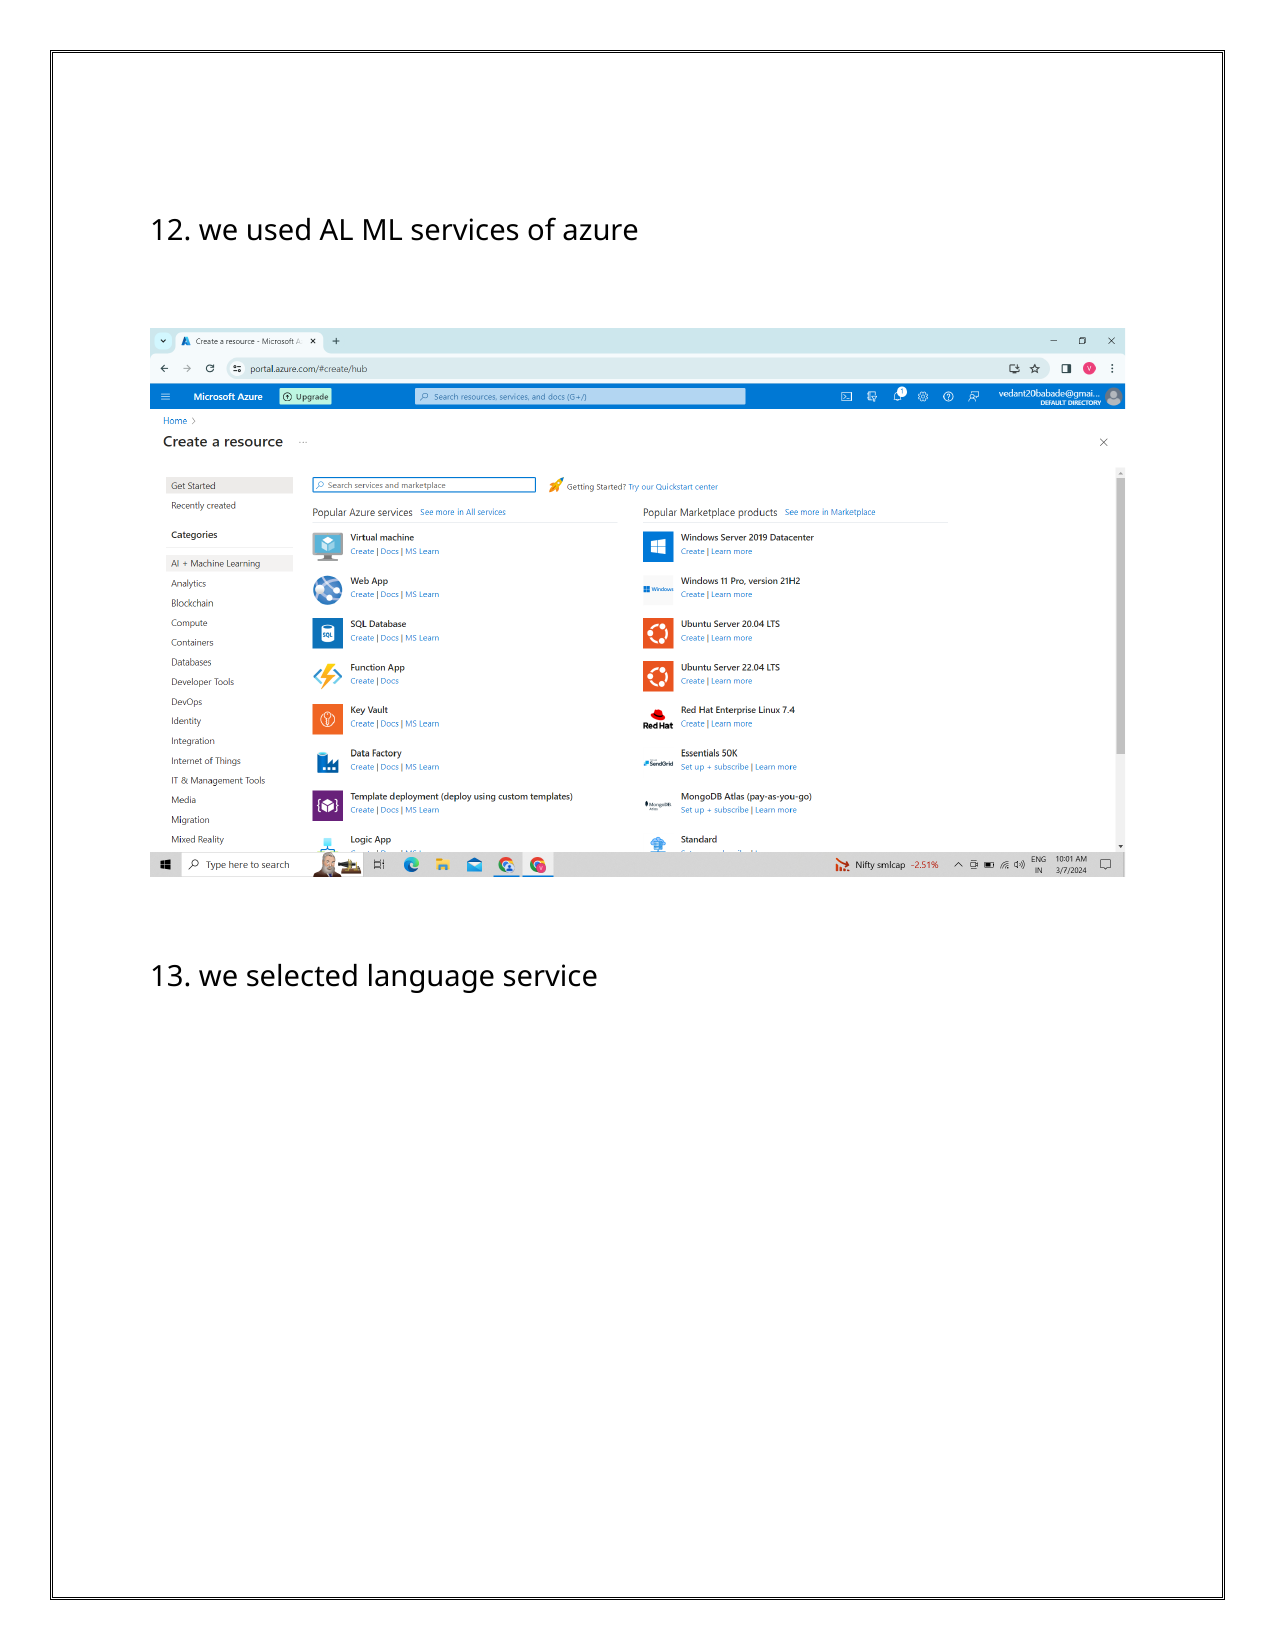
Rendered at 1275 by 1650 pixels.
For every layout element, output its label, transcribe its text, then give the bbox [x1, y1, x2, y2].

text 12. we used AL ML services of azure [150, 209, 1125, 249]
text 13. we selected language service [150, 955, 1125, 995]
picture [150, 328, 1125, 877]
